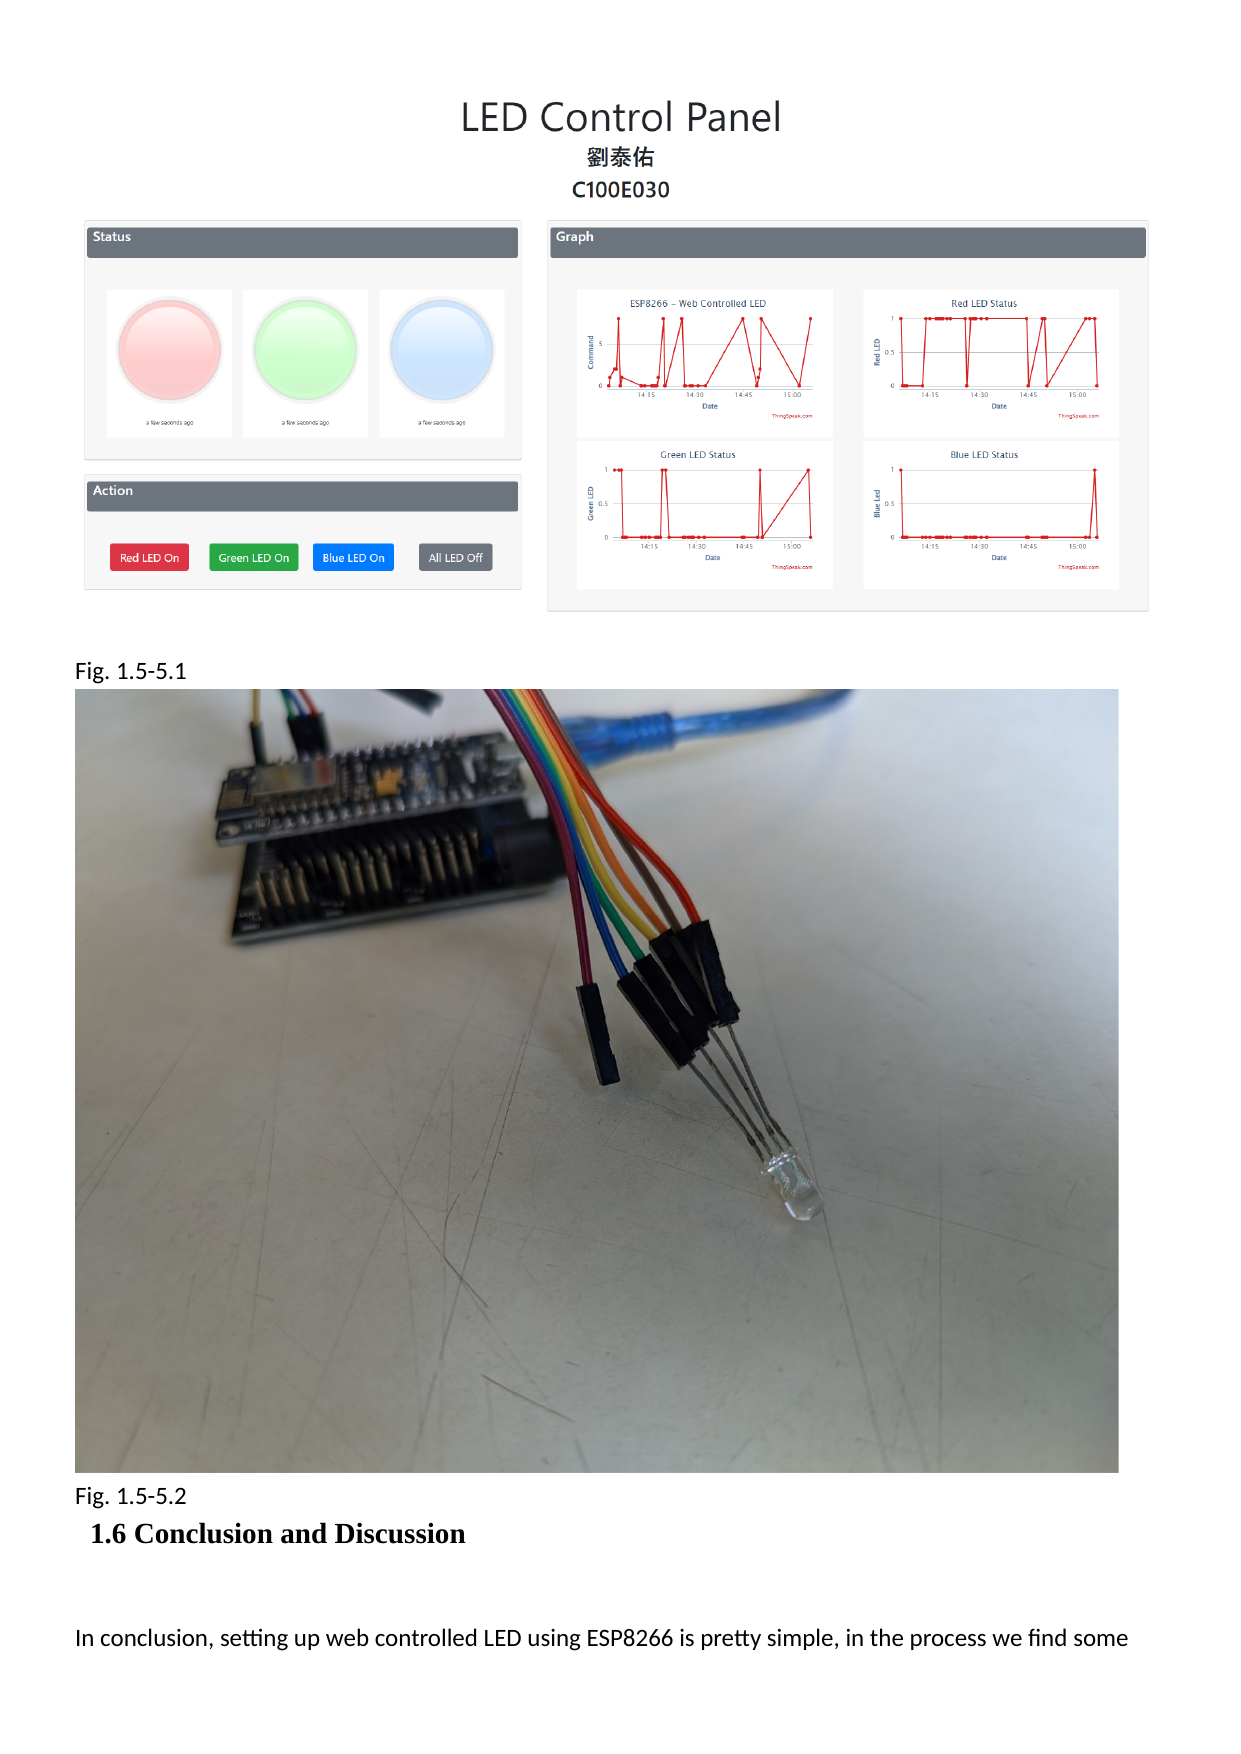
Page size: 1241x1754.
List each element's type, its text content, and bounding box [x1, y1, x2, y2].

picture [75, 89, 1166, 636]
subtitle Conclusion and Discussion [90, 1514, 1165, 1552]
text Fig. 1.5-5.2 [75, 1477, 1165, 1514]
picture [75, 689, 1119, 1473]
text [75, 1619, 1165, 1657]
